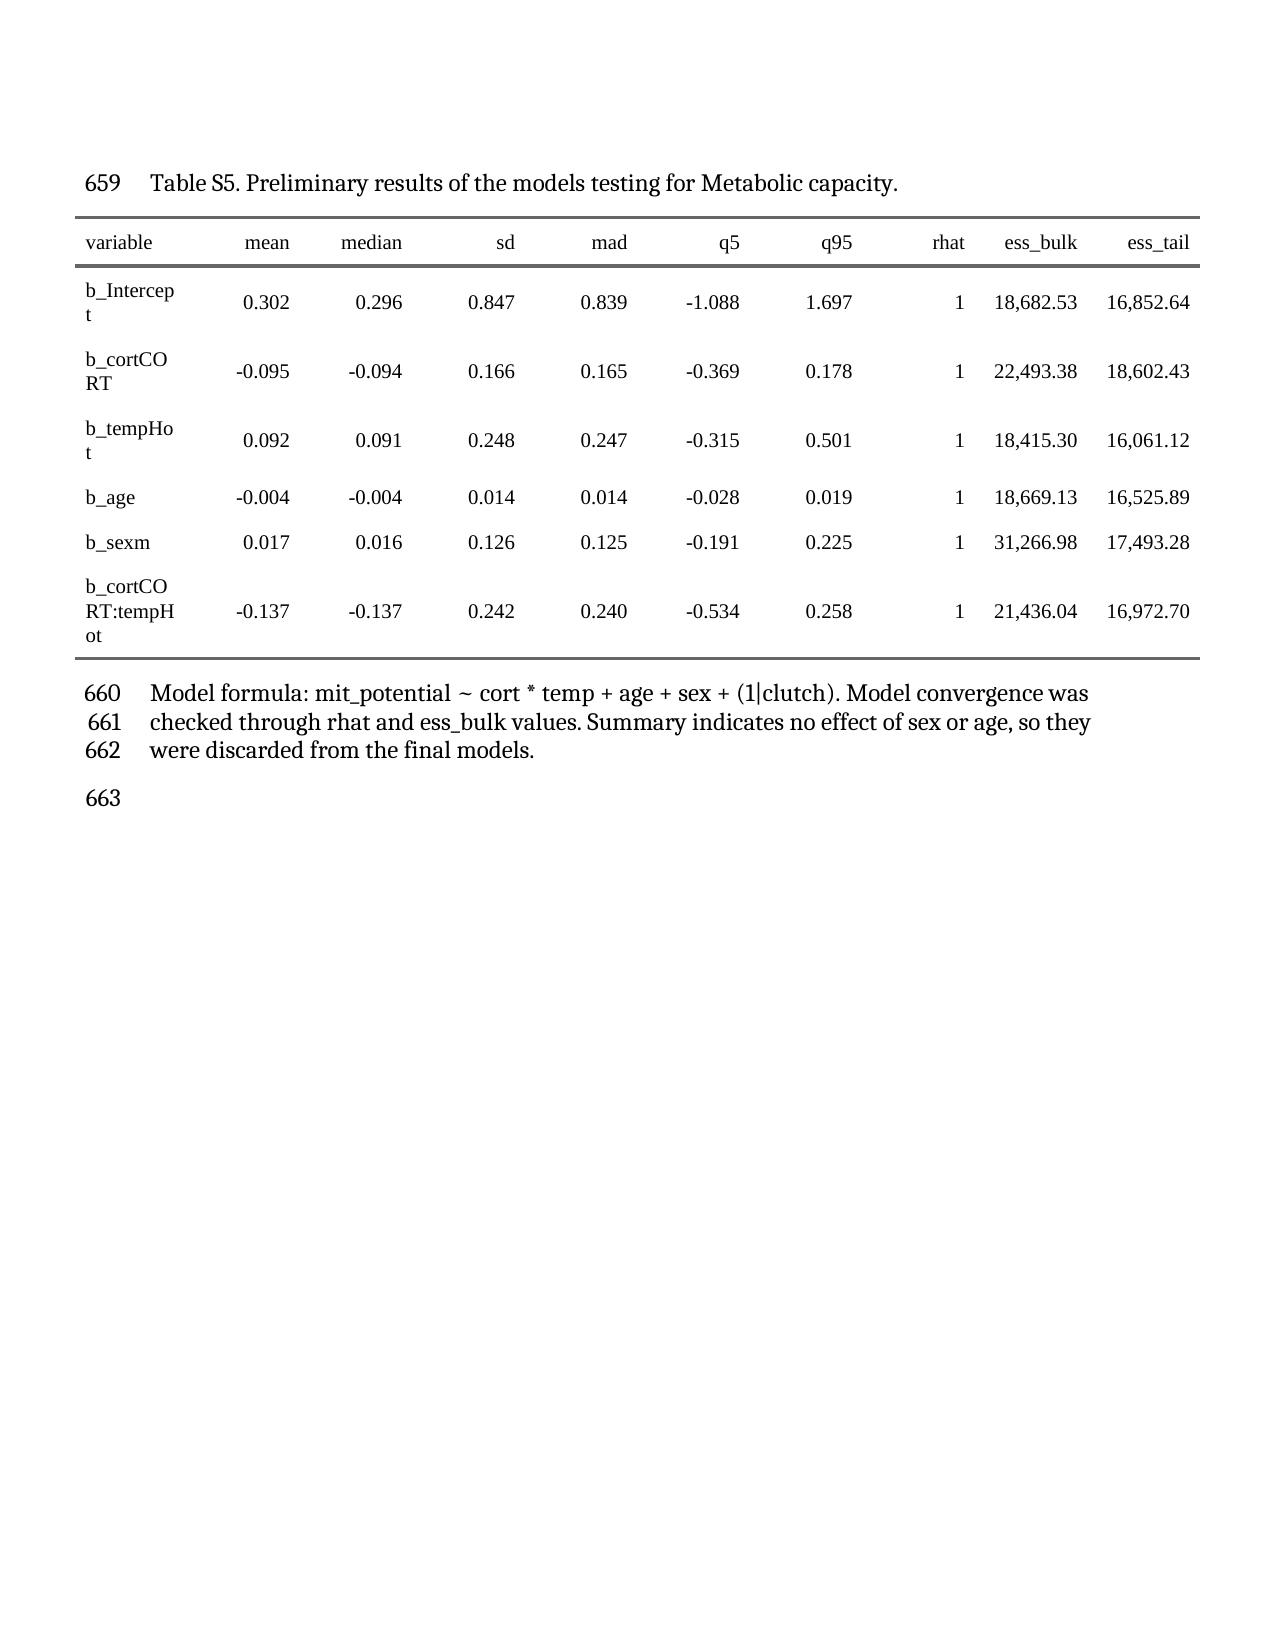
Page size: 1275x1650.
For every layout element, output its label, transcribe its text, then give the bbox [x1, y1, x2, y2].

table_cell -0.137 [188, 564, 300, 657]
table_cell b_cortCORT [75, 336, 187, 405]
table_cell 31,266.98 [975, 519, 1087, 564]
table_header mean [188, 219, 300, 264]
table_cell -0.094 [300, 336, 412, 405]
table_cell 0.166 [413, 336, 525, 405]
table_cell b_age [75, 474, 187, 519]
table_cell 0.091 [300, 405, 412, 474]
table_cell b_Intercept [75, 268, 187, 336]
table_cell 22,493.38 [975, 336, 1087, 405]
table_header ess_bulk [975, 219, 1087, 264]
table_header rhat [863, 219, 975, 264]
text Table S5. Preliminary results of the models testing for Metabolic capacity. [150, 169, 1125, 197]
table_cell 0.247 [525, 405, 637, 474]
table_cell 0.165 [525, 336, 637, 405]
table_cell 0.240 [525, 564, 637, 657]
table_cell 0.125 [525, 519, 637, 564]
table_cell 0.016 [300, 519, 412, 564]
table_cell 1 [863, 564, 975, 657]
table_cell -0.095 [188, 336, 300, 405]
table_cell -0.004 [188, 474, 300, 519]
table_cell 18,669.13 [975, 474, 1087, 519]
table_cell 0.839 [525, 268, 637, 336]
table_cell 17,493.28 [1088, 519, 1200, 564]
table_cell 18,602.43 [1088, 336, 1200, 405]
table_cell b_sexm [75, 519, 187, 564]
table_cell -0.028 [638, 474, 750, 519]
table_header sd [413, 219, 525, 264]
table_cell 21,436.04 [975, 564, 1087, 657]
table_cell 1 [863, 519, 975, 564]
table_cell 1 [863, 405, 975, 474]
table_header ess_tail [1088, 219, 1200, 264]
table_cell 0.178 [750, 336, 862, 405]
table_cell -1.088 [638, 268, 750, 336]
table_cell 0.014 [413, 474, 525, 519]
table_cell b_cortCORT:tempHot [75, 564, 187, 657]
table_header variable [75, 219, 187, 264]
table_cell 0.847 [413, 268, 525, 336]
table_cell 18,415.30 [975, 405, 1087, 474]
table_cell 0.017 [188, 519, 300, 564]
table_cell 0.258 [750, 564, 862, 657]
table_cell 0.014 [525, 474, 637, 519]
table_header q95 [750, 219, 862, 264]
table_cell 16,852.64 [1088, 268, 1200, 336]
table_cell -0.369 [638, 336, 750, 405]
table_cell 0.092 [188, 405, 300, 474]
table_cell 1 [863, 474, 975, 519]
table_cell 0.019 [750, 474, 862, 519]
table_header mad [525, 219, 637, 264]
table_header q5 [638, 219, 750, 264]
table_cell 0.302 [188, 268, 300, 336]
table_cell 0.242 [413, 564, 525, 657]
table_cell 0.501 [750, 405, 862, 474]
table_cell -0.315 [638, 405, 750, 474]
table_cell -0.137 [300, 564, 412, 657]
table_header median [300, 219, 412, 264]
table_cell 16,061.12 [1088, 405, 1200, 474]
table_cell 0.248 [413, 405, 525, 474]
table_cell 1.697 [750, 268, 862, 336]
text Model formula: mit_potential ~ cort * temp + age + sex + (1|clutch). Model convergence was checked through rhat and ess_bulk values. Summary indicates no effect of sex or age, so they were discarded from the final models. [150, 679, 1125, 765]
table_cell 0.296 [300, 268, 412, 336]
table_cell b_tempHot [75, 405, 187, 474]
table_cell -0.191 [638, 519, 750, 564]
table_cell 18,682.53 [975, 268, 1087, 336]
table_cell 16,972.70 [1088, 564, 1200, 657]
table_cell -0.004 [300, 474, 412, 519]
table_cell 0.126 [413, 519, 525, 564]
table_cell 0.225 [750, 519, 862, 564]
table_cell 1 [863, 336, 975, 405]
table_cell 16,525.89 [1088, 474, 1200, 519]
table_cell -0.534 [638, 564, 750, 657]
table_cell 1 [863, 268, 975, 336]
